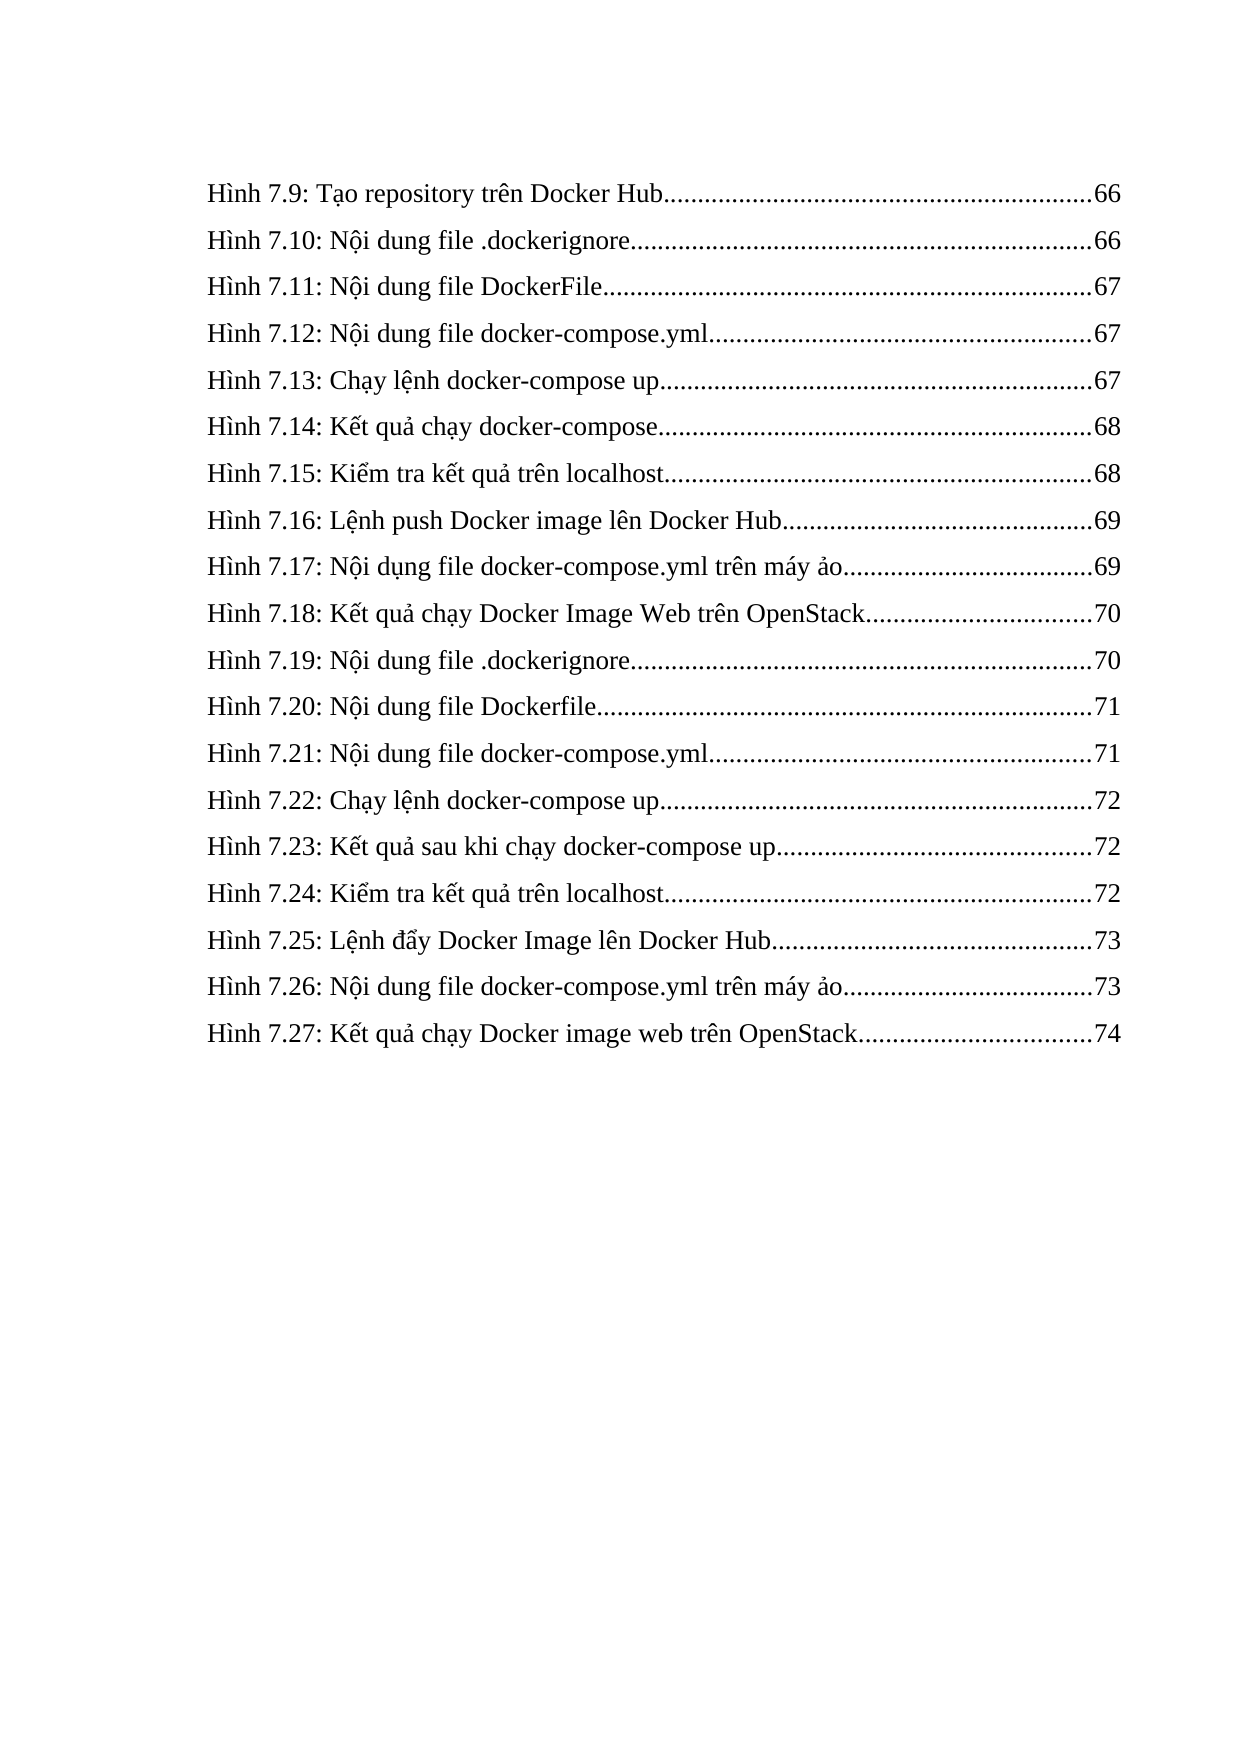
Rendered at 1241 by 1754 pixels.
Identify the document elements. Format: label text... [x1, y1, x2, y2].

text Hình 7.12: Nội dung file docker-compose.yml 67 [207, 317, 1122, 348]
text Hình 7.13: Chạy lệnh docker-compose up 67 [207, 364, 1122, 395]
text Hình 7.9: Tạo repository trên Docker Hub 66 [207, 177, 1122, 208]
text Hình 7.23: Kết quả sau khi chạy docker-compose up 72 [207, 831, 1122, 862]
text Hình 7.24: Kiểm tra kết quả trên localhost 72 [207, 877, 1122, 908]
text Hình 7.10: Nội dung file .dockerignore 66 [207, 224, 1122, 255]
text Hình 7.20: Nội dung file Dockerfile 71 [207, 691, 1122, 722]
text Hình 7.16: Lệnh push Docker image lên Docker Hub 69 [207, 504, 1122, 535]
text Hình 7.25: Lệnh đẩy Docker Image lên Docker Hub 73 [207, 924, 1122, 955]
text Hình 7.11: Nội dung file DockerFile 67 [207, 271, 1122, 302]
text Hình 7.26: Nội dung file docker-compose.yml trên máy ảo 73 [207, 971, 1122, 1002]
text Hình 7.22: Chạy lệnh docker-compose up 72 [207, 784, 1122, 815]
text Hình 7.27: Kết quả chạy Docker image web trên OpenStack 74 [207, 1017, 1122, 1048]
text Hình 7.19: Nội dung file .dockerignore 70 [207, 644, 1122, 675]
text Hình 7.17: Nội dụng file docker-compose.yml trên máy ảo 69 [207, 551, 1122, 582]
text Hình 7.18: Kết quả chạy Docker Image Web trên OpenStack 70 [207, 597, 1122, 628]
text Hình 7.14: Kết quả chạy docker-compose 68 [207, 411, 1122, 442]
text Hình 7.15: Kiểm tra kết quả trên localhost 68 [207, 457, 1122, 488]
text Hình 7.21: Nội dung file docker-compose.yml 71 [207, 737, 1122, 768]
